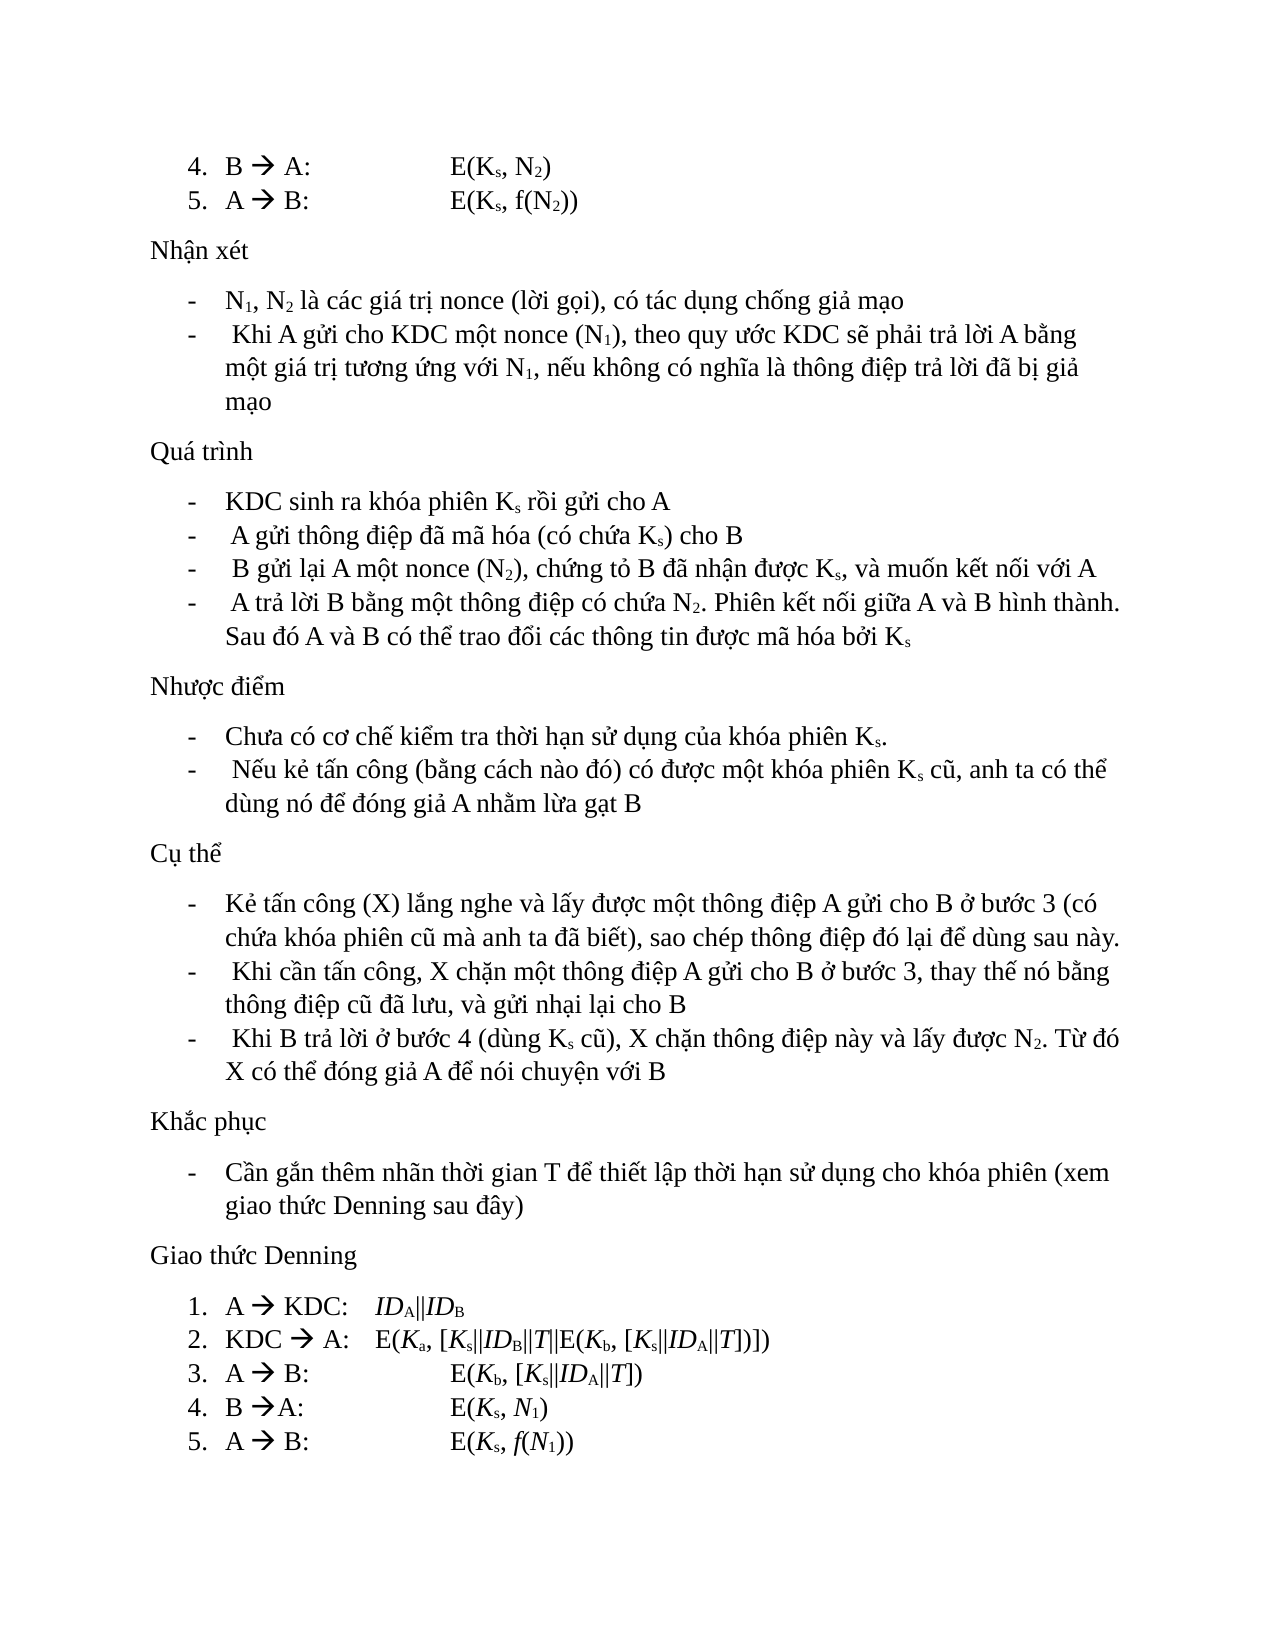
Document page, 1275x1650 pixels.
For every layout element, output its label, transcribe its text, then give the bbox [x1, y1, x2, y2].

list A trả lời B bằng một thông điệp có chứa N2. Phiên kết nối giữa A và B hình thành. Sau đó A và B có thể trao đổi các thông tin được mã hóa bởi Ks [187, 586, 1125, 651]
list A B: E(Ks, f(N1)) [187, 1424, 1125, 1456]
list Kẻ tấn công (X) lắng nghe và lấy được một thông điệp A gửi cho B ở bước 3 (có chứa khóa phiên cũ mà anh ta đã biết), sao chép thông điệp đó lại để dùng sau này. [187, 887, 1125, 952]
list Khi B trả lời ở bước 4 (dùng Ks cũ), X chặn thông điệp này và lấy được N2. Từ đó X có thể đóng giả A để nói chuyện với B [187, 1022, 1125, 1086]
list Nếu kẻ tấn công (bằng cách nào đó) có được một khóa phiên Ks cũ, anh ta có thể dùng nó để đóng giả A nhằm lừa gạt B [187, 753, 1125, 818]
list Cần gắn thêm nhãn thời gian T để thiết lập thời hạn sử dụng cho khóa phiên (xem giao thức Denning sau đây) [187, 1156, 1125, 1220]
list A gửi thông điệp đã mã hóa (có chứa Ks) cho B [187, 519, 1125, 550]
list A KDC: IDA||IDB [187, 1289, 1125, 1321]
list Chưa có cơ chế kiểm tra thời hạn sử dụng của khóa phiên Ks. [187, 720, 1125, 751]
list KDC A: E(Ka, [Ks||IDB||T||E(Kb, [Ks||IDA||T])]) [187, 1323, 1125, 1354]
text Giao thức Denning [150, 1239, 1125, 1271]
text Khắc phục [150, 1105, 1125, 1137]
list Khi cần tấn công, X chặn một thông điệp A gửi cho B ở bước 3, thay thế nó bằng thông điệp cũ đã lưu, và gửi nhại lại cho B [187, 954, 1125, 1019]
list N1, N2 là các giá trị nonce (lời gọi), có tác dụng chống giả mạo [187, 284, 1125, 316]
list B A: E(Ks, N2) [187, 150, 1125, 181]
text Cụ thể [150, 837, 1125, 868]
list B gửi lại A một nonce (N2), chứng tỏ B đã nhận được Ks, và muốn kết nối với A [187, 552, 1125, 584]
list B A: E(Ks, N1) [187, 1391, 1125, 1422]
list Khi A gửi cho KDC một nonce (N1), theo quy ước KDC sẽ phải trả lời A bằng một giá trị tương ứng với N1, nếu không có nghĩa là thông điệp trả lời đã bị giả mạo [187, 318, 1125, 416]
list A B: E(Ks, f(N2)) [187, 184, 1125, 215]
list A B: E(Kb, [Ks||IDA||T]) [187, 1357, 1125, 1388]
text Quá trình [150, 435, 1125, 466]
text Nhận xét [150, 234, 1125, 265]
text Nhược điểm [150, 670, 1125, 701]
list KDC sinh ra khóa phiên Ks rồi gửi cho A [187, 485, 1125, 517]
